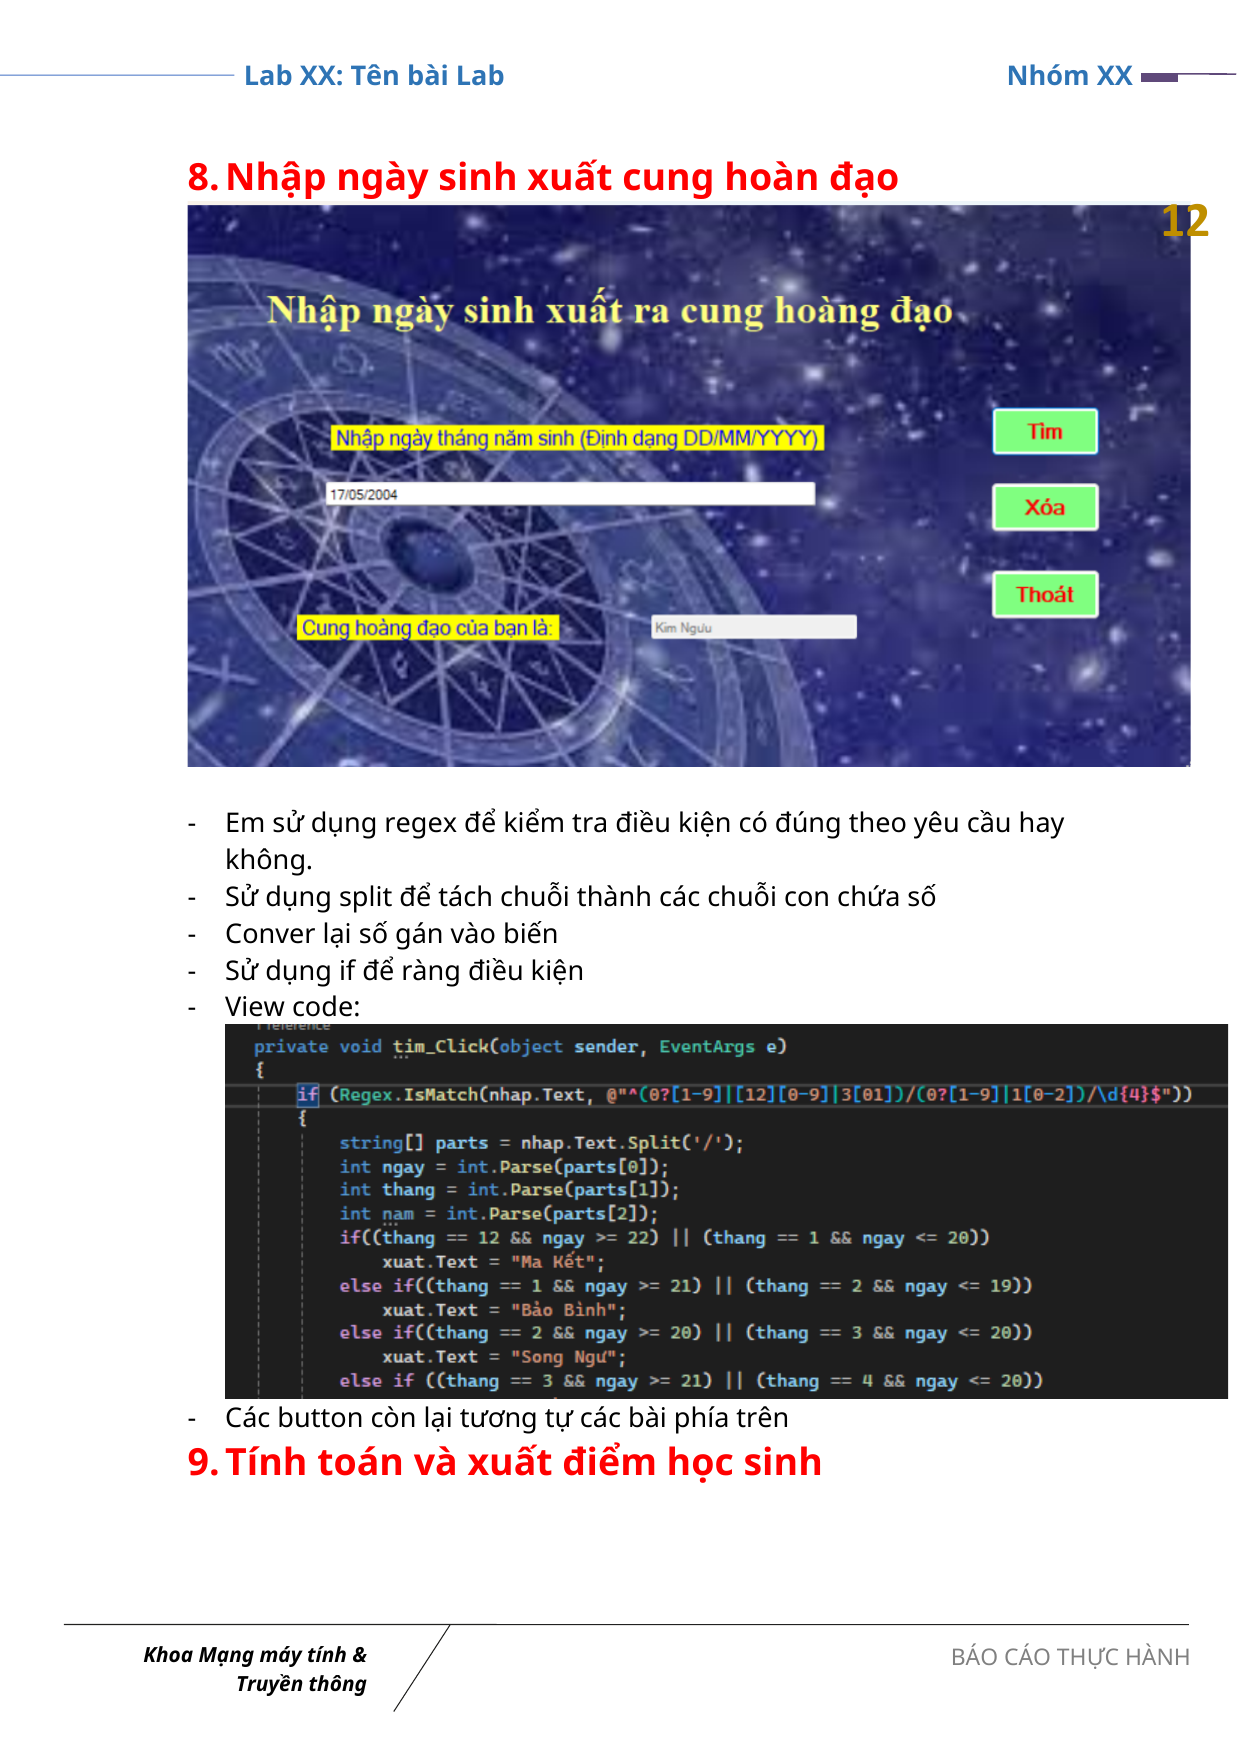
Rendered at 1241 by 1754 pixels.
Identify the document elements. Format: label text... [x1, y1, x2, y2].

list View code: [187, 988, 1153, 1025]
list Sử dụng if để ràng điều kiện [187, 951, 1153, 988]
list Sử dụng split để tách chuỗi thành các chuỗi con chứa số [187, 877, 1153, 914]
list Em sử dụng regex để kiểm tra điều kiện có đúng theo yêu cầu hay không. [187, 803, 1153, 877]
list Conver lại số gán vào biến [187, 914, 1153, 951]
list Các button còn lại tương tự các bài phía trên [187, 1398, 1153, 1435]
picture [225, 1024, 1229, 1399]
list Nhập ngày sinh xuất cung hoàn đạo [187, 150, 1153, 201]
picture [187, 201, 1191, 767]
list Tính toán và xuất điểm học sinh [187, 1435, 1153, 1486]
